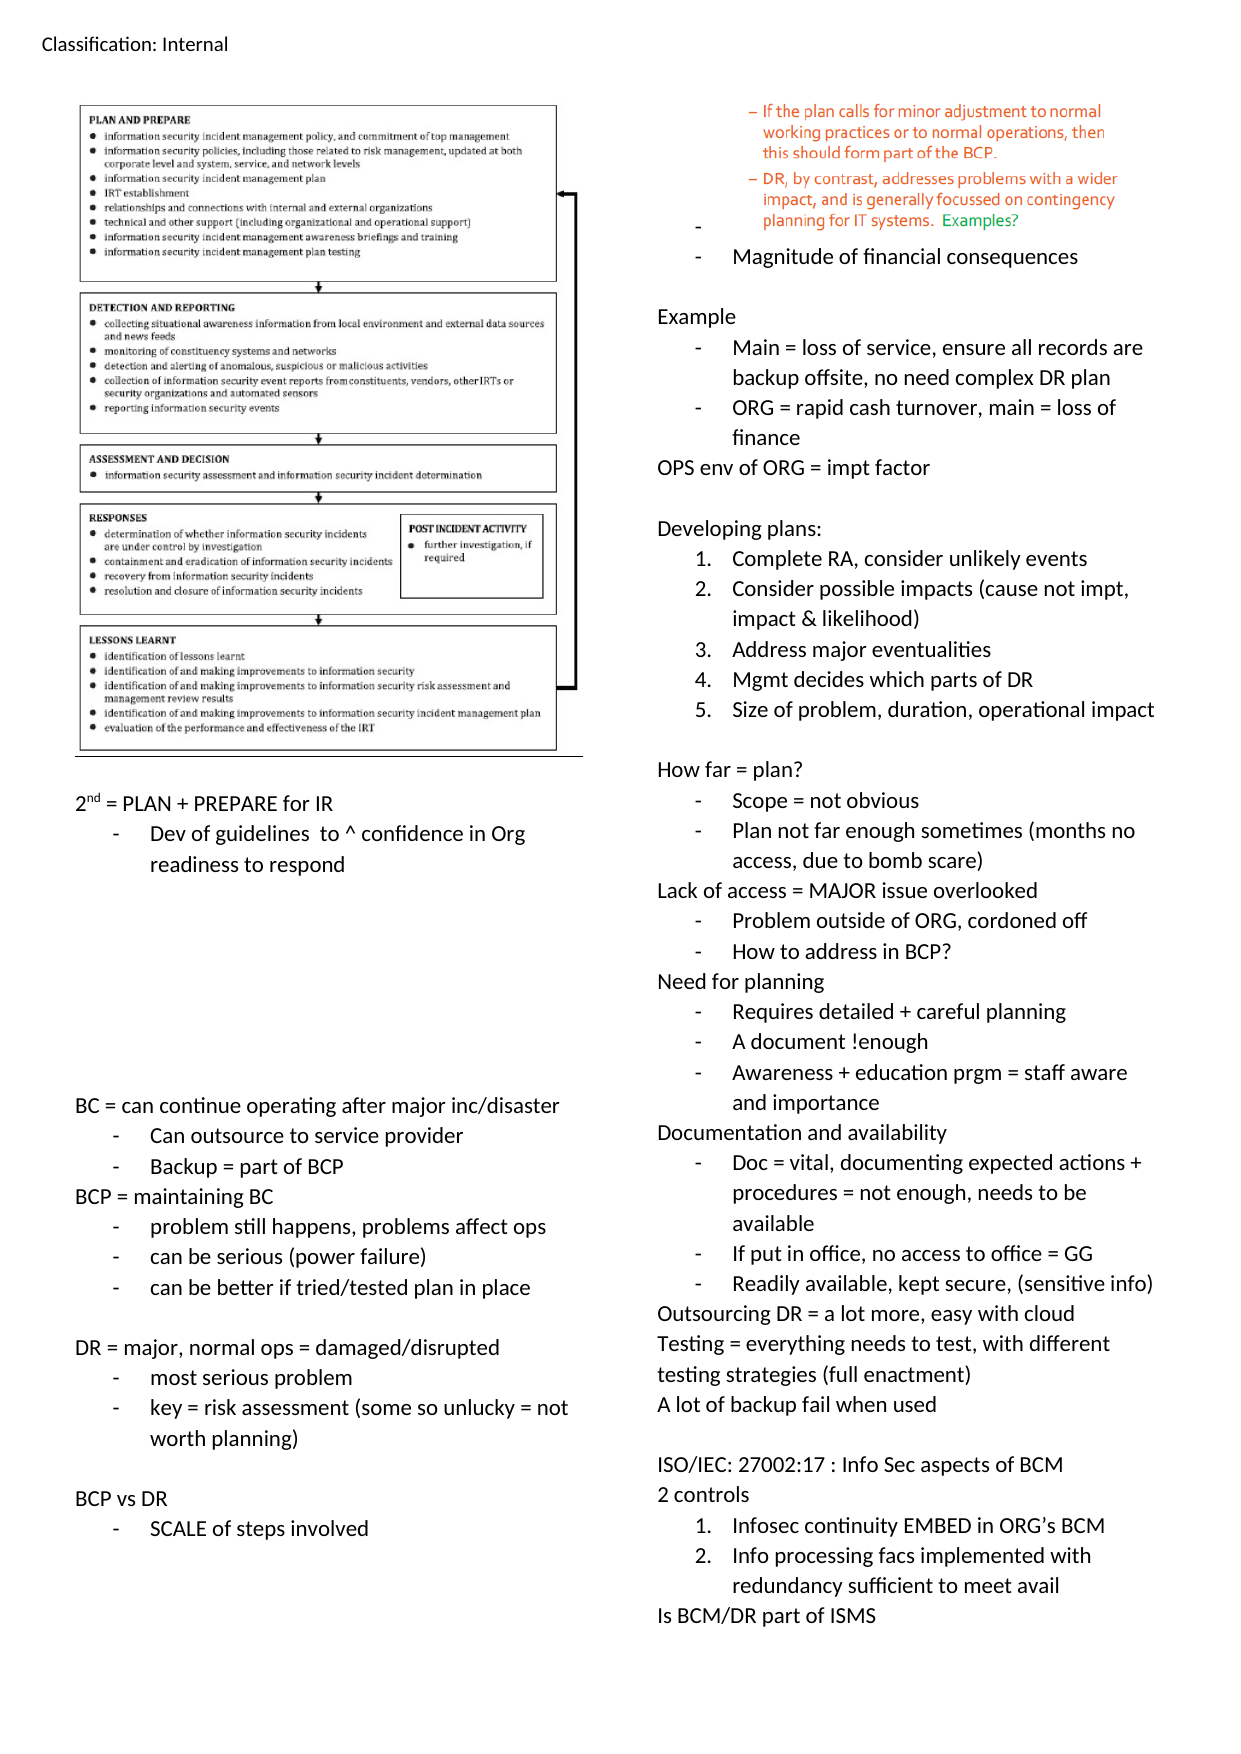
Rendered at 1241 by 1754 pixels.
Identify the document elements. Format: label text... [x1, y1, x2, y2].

list Readily available, kept secure, (sensitive info) [694, 1269, 1165, 1297]
list problem still happens, problems affect ops [112, 1212, 583, 1240]
text BCP vs DR [75, 1484, 583, 1512]
list Size of problem, duration, operational impact [694, 695, 1165, 723]
list most serious problem [112, 1363, 583, 1391]
text ISO/IEC: 27002:17 : Info Sec aspects of BCM [657, 1450, 1165, 1478]
text Documentation and availability [657, 1118, 1165, 1146]
list Consider possible impacts (cause not impt, impact & likelihood) [694, 574, 1165, 632]
text Developing plans: [657, 514, 1165, 542]
text DR = major, normal ops = damaged/disrupted [75, 1333, 583, 1361]
list can be serious (power failure) [112, 1242, 583, 1270]
list A document !enough [694, 1027, 1165, 1055]
text Testing = everything needs to test, with different testing strategies (full enactment) [657, 1329, 1165, 1388]
list key = risk assessment (some so unlucky = not worth planning) [112, 1393, 583, 1452]
text Example [657, 302, 1165, 330]
list ORG = rapid cash turnover, main = loss of finance [694, 393, 1165, 451]
text 2 controls [657, 1481, 1165, 1508]
list Problem outside of ORG, cordoned off [694, 907, 1165, 934]
text Need for planning [657, 967, 1165, 995]
list Plan not far enough sometimes (months no access, due to bomb scare) [694, 816, 1165, 874]
list Requires detailed + careful planning [694, 997, 1165, 1025]
list can be better if tried/tested plan in place [112, 1273, 583, 1301]
list Backup = part of BCP [112, 1152, 583, 1180]
text BCP = maintaining BC [75, 1182, 583, 1210]
picture [75, 101, 584, 757]
list Main = loss of service, ensure all records are backup offsite, no need complex DR plan [694, 333, 1165, 391]
list Address major eventualities [694, 635, 1165, 663]
list How to address in BCP? [694, 937, 1165, 965]
list Mgmt decides which parts of DR [694, 665, 1165, 693]
list Complete RA, consider unlikely events [694, 544, 1165, 572]
text A lot of backup fail when used [657, 1390, 1165, 1418]
text Lack of access = MAJOR issue overlooked [657, 876, 1165, 904]
list Magnitude of financial consequences [694, 242, 1165, 270]
list Scope = not obvious [694, 786, 1165, 814]
text 2nd = PLAN + PREPARE for IR [75, 789, 583, 817]
list Doc = vital, documenting expected actions + procedures = not enough, needs to be available [694, 1148, 1165, 1237]
list Dev of guidelines to ^ confidence in Org readiness to respond [112, 819, 583, 878]
list Can outsource to service provider [112, 1122, 583, 1149]
text How far = plan? [657, 756, 1165, 783]
text Is BCM/DR part of ISMS [657, 1601, 1165, 1629]
text OPS env of ORG = impt factor [657, 453, 1165, 481]
text BC = can continue operating after major inc/disaster [75, 1091, 583, 1119]
list SCALE of steps involved [112, 1514, 583, 1542]
list If put in office, no access to office = GG [694, 1239, 1165, 1267]
list Infosec continuity EMBED in ORG’s BCM [694, 1511, 1165, 1539]
list Info processing facs implemented with redundancy sufficient to meet avail [694, 1541, 1165, 1599]
list Awareness + education prgm = staff aware and importance [694, 1058, 1165, 1116]
picture [732, 101, 1122, 234]
text Outsourcing DR = a lot more, easy with cloud [657, 1299, 1165, 1327]
